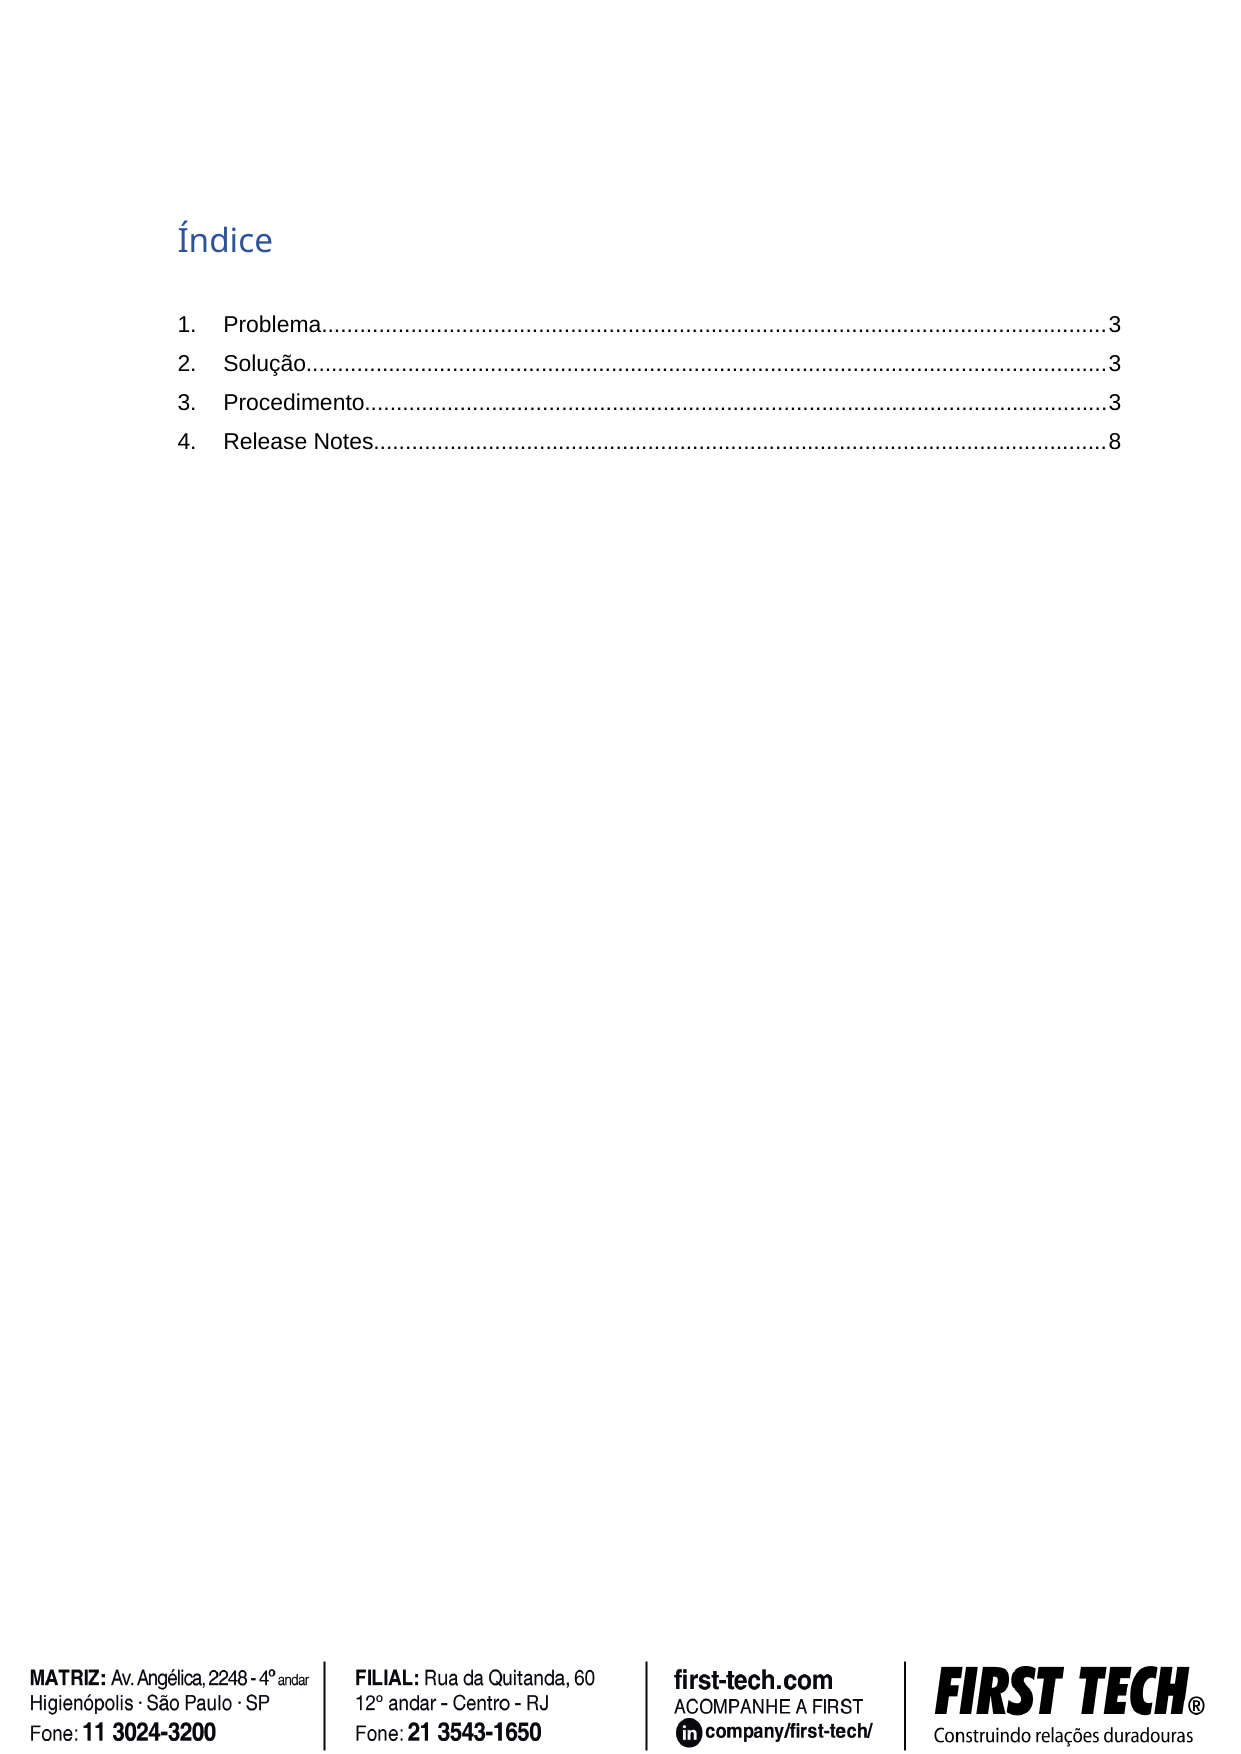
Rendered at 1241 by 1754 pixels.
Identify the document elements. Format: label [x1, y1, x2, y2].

picture [0, 1601, 1241, 1754]
